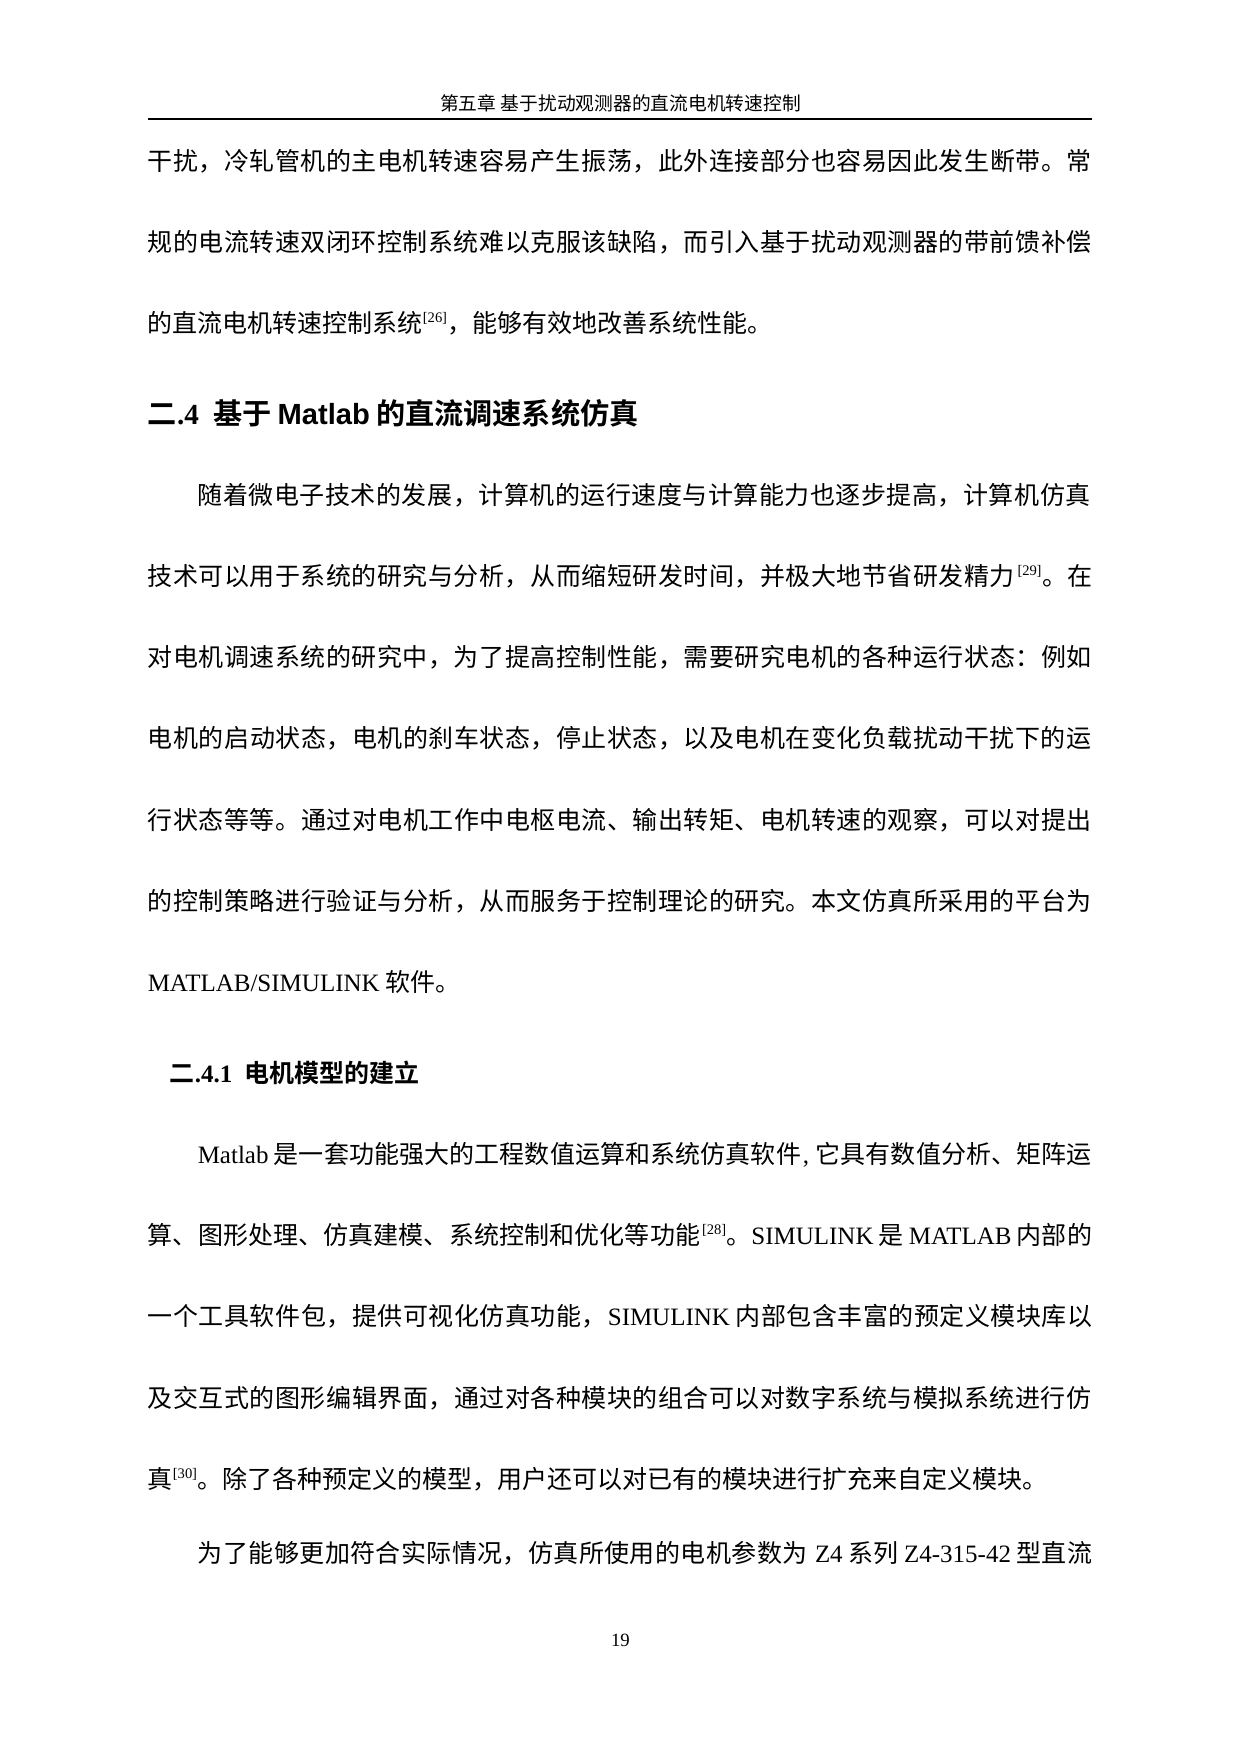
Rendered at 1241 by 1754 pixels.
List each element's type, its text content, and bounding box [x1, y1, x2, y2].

subtitle 基于Matlab的直流调速系统仿真 [148, 379, 1092, 444]
text Matlab是一套功能强大的工程数值运算和系统仿真软件, 它具有数值分析、矩阵运算、图形处理、仿真建模、系统控制和优化等功能[28]。SIMULINK是MATLAB内部的一个工具软件包，提供可视化仿真功能，SIMULINK内部包含丰富的预定义模块库以及交互式的图形编辑界面，通过对各种模块的组合可以对数字系统与模拟系统进行仿真[30]。除了各种预定义的模型，用户还可以对已有的模块进行扩充来自定义模块。 [148, 1120, 1092, 1510]
text 随着微电子技术的发展，计算机的运行速度与计算能力也逐步提高，计算机仿真技术可以用于系统的研究与分析，从而缩短研发时间，并极大地节省研发精力[29]。在对电机调速系统的研究中，为了提高控制性能，需要研究电机的各种运行状态：例如电机的启动状态，电机的刹车状态，停止状态，以及电机在变化负载扰动干扰下的运行状态等等。通过对电机工作中电枢电流、输出转矩、电机转速的观察，可以对提出的控制策略进行验证与分析，从而服务于控制理论的研究。本文仿真所采用的平台为MATLAB/SIMULINK软件。 [148, 461, 1092, 1013]
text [148, 127, 1092, 354]
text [148, 1519, 1092, 1584]
subtitle 电机模型的建立 [169, 1039, 1071, 1104]
